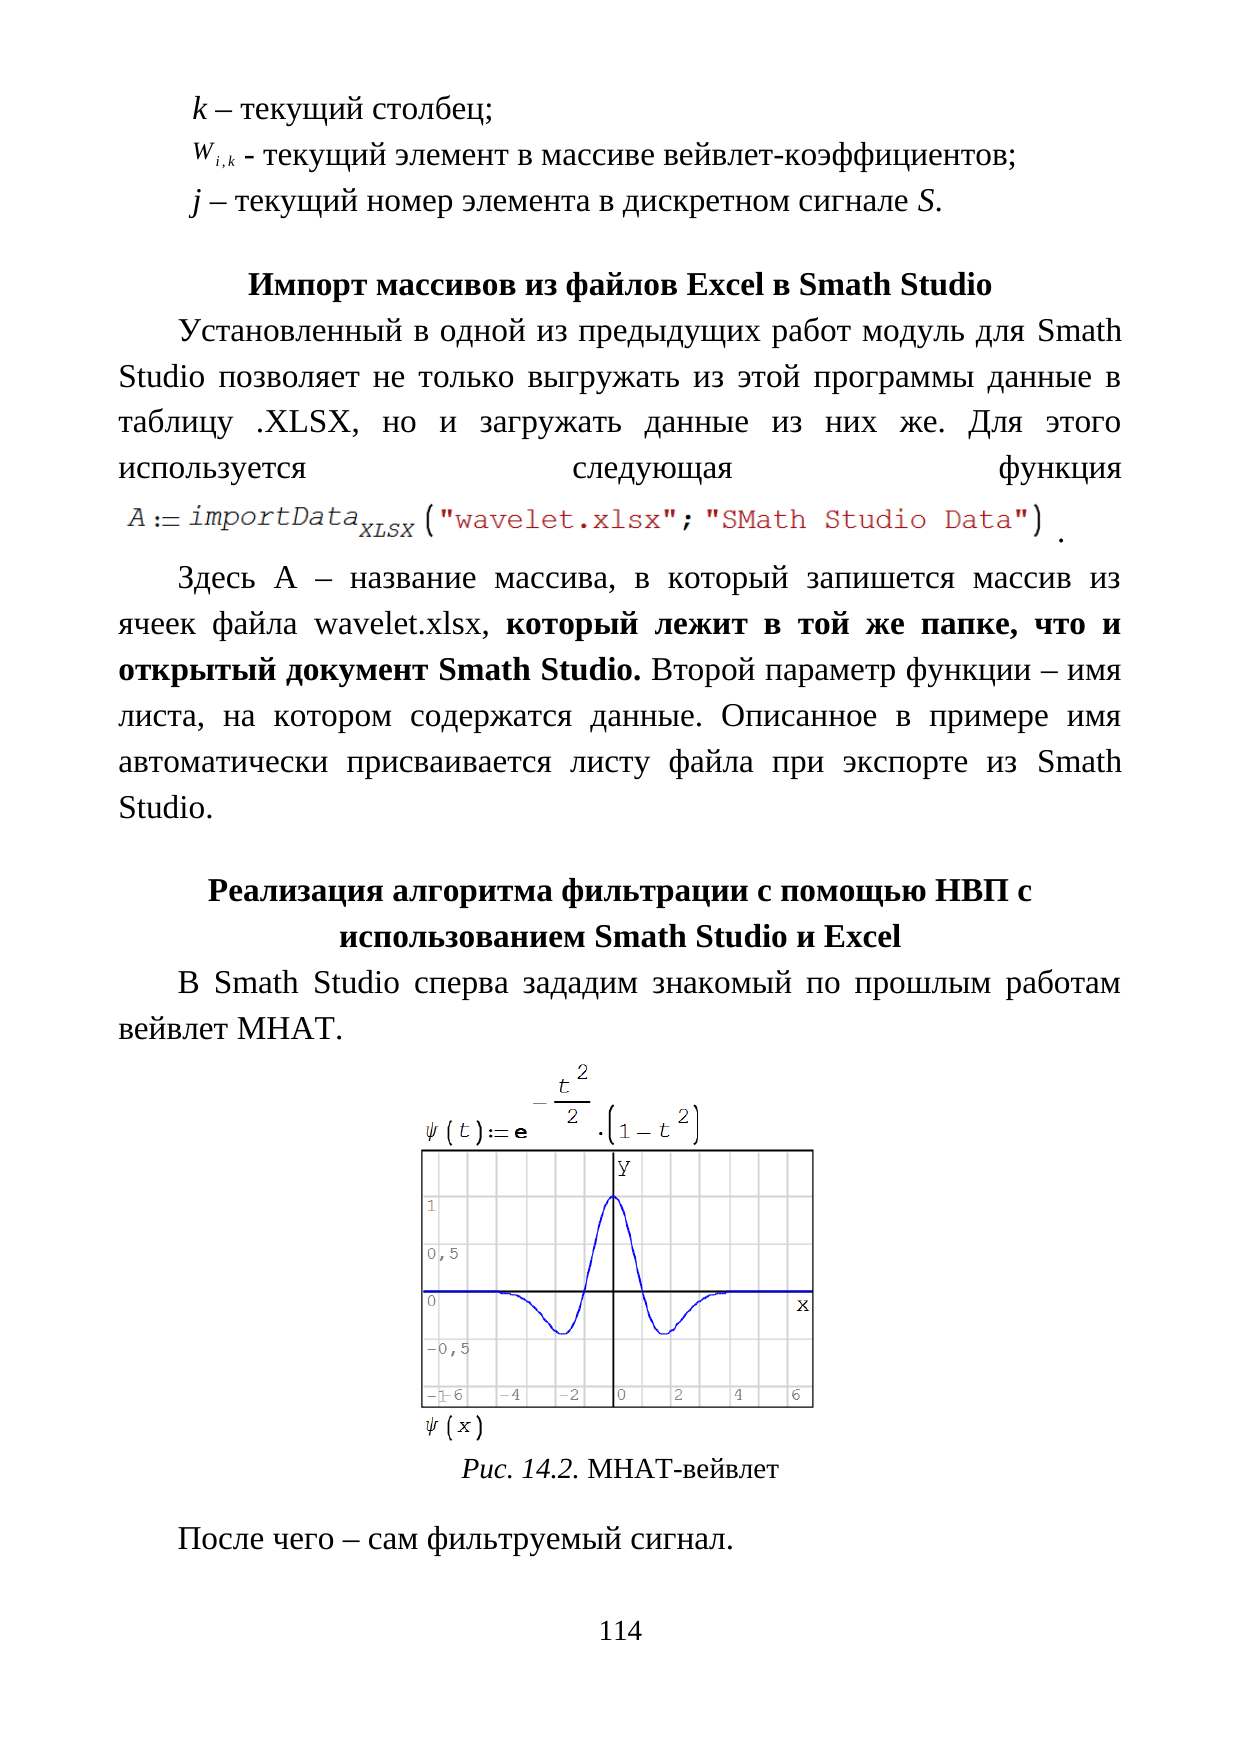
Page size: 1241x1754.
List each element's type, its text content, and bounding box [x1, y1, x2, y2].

text - текущий элемент в массиве вейвлет-коэффициентов; [118, 134, 1122, 173]
picture [416, 1054, 824, 1452]
text Реализация алгоритма фильтрации с помощью НВП с использованием Smath Studio и Excel [118, 870, 1122, 954]
text Рис. 14.2. MHAT-вейвлет [118, 1452, 1122, 1485]
text После чего – сам фильтруемый сигнал. [118, 1519, 1122, 1557]
text Здесь А – название массива, в который запишется массив из ячеек файла wavelet.xlsx, который лежит в той же папке, что и открытый документ Smath Studio. Второй параметр функции – имя листа, на котором содержатся данные. Описанное в примере имя автоматически присваивается листу файла при экспорте из Smath Studio. [118, 557, 1122, 825]
text k – текущий столбец; [118, 89, 1122, 127]
text Импорт массивов из файлов Excel в Smath Studio [118, 264, 1122, 302]
text В Smath Studio сперва зададим знакомый по прошлым работам вейвлет MHAT. [118, 962, 1122, 1046]
text j – текущий номер элемента в дискретном сигнале S. [118, 181, 1122, 219]
text Установленный в одной из предыдущих работ модуль для Smath Studio позволяет не только выгружать из этой программы данные в таблицу .XLSX, но и загружать данные из них же. Для этого используется следующая функция . [118, 310, 1122, 549]
picture [118, 493, 1057, 543]
